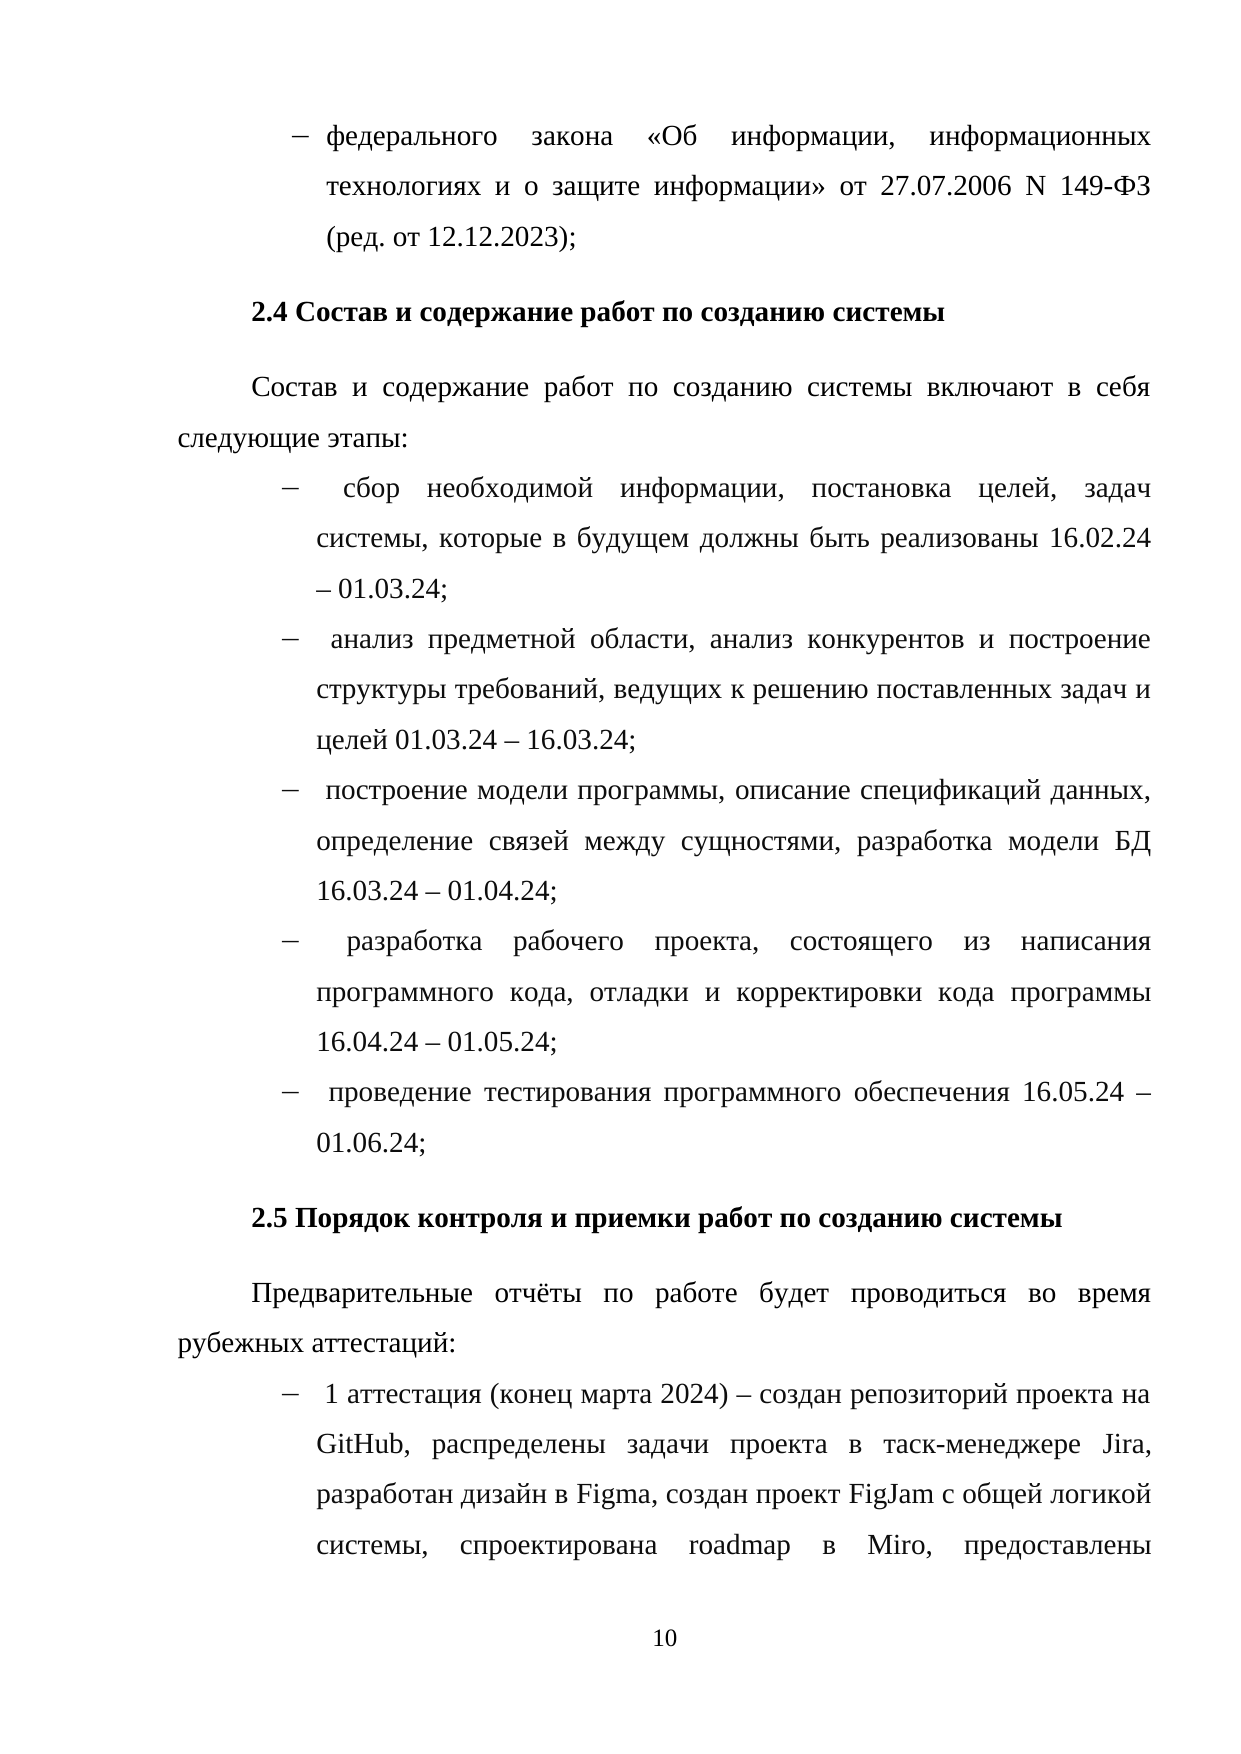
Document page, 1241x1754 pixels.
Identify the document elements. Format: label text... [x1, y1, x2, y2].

text Состав и содержание работ по созданию системы [177, 294, 1152, 328]
text сбор необходимой информации, постановка целей, задач системы, которые в будущем должны быть реализованы 16.02.24 – 01.03.24; [279, 470, 1152, 604]
text анализ предметной области, анализ конкурентов и построение структуры требований, ведущих к решению поставленных задач и целей 01.03.24 – 16.03.24; [279, 621, 1152, 755]
text разработка рабочего проекта, состоящего из написания программного кода, отладки и корректировки кода программы 16.04.24 – 01.05.24; [279, 923, 1152, 1057]
text проведение тестирования программного обеспечения 16.05.24 – 01.06.24; [279, 1074, 1152, 1158]
text Порядок контроля и приемки работ по созданию системы [177, 1200, 1152, 1233]
text построение модели программы, описание спецификаций данных, определение связей между сущностями, разработка модели БД 16.03.24 – 01.04.24; [279, 772, 1152, 906]
text Предварительные отчёты по работе будет проводиться во время рубежных аттестаций: [177, 1275, 1152, 1359]
text Состав и содержание работ по созданию системы включают в себя следующие этапы: [177, 369, 1152, 453]
list федерального закона «Об информации, информационных технологиях и о защите информации» от 27.07.2006 N 149-ФЗ (ред. от 12.12.2023); [288, 118, 1152, 252]
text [279, 1376, 1152, 1561]
